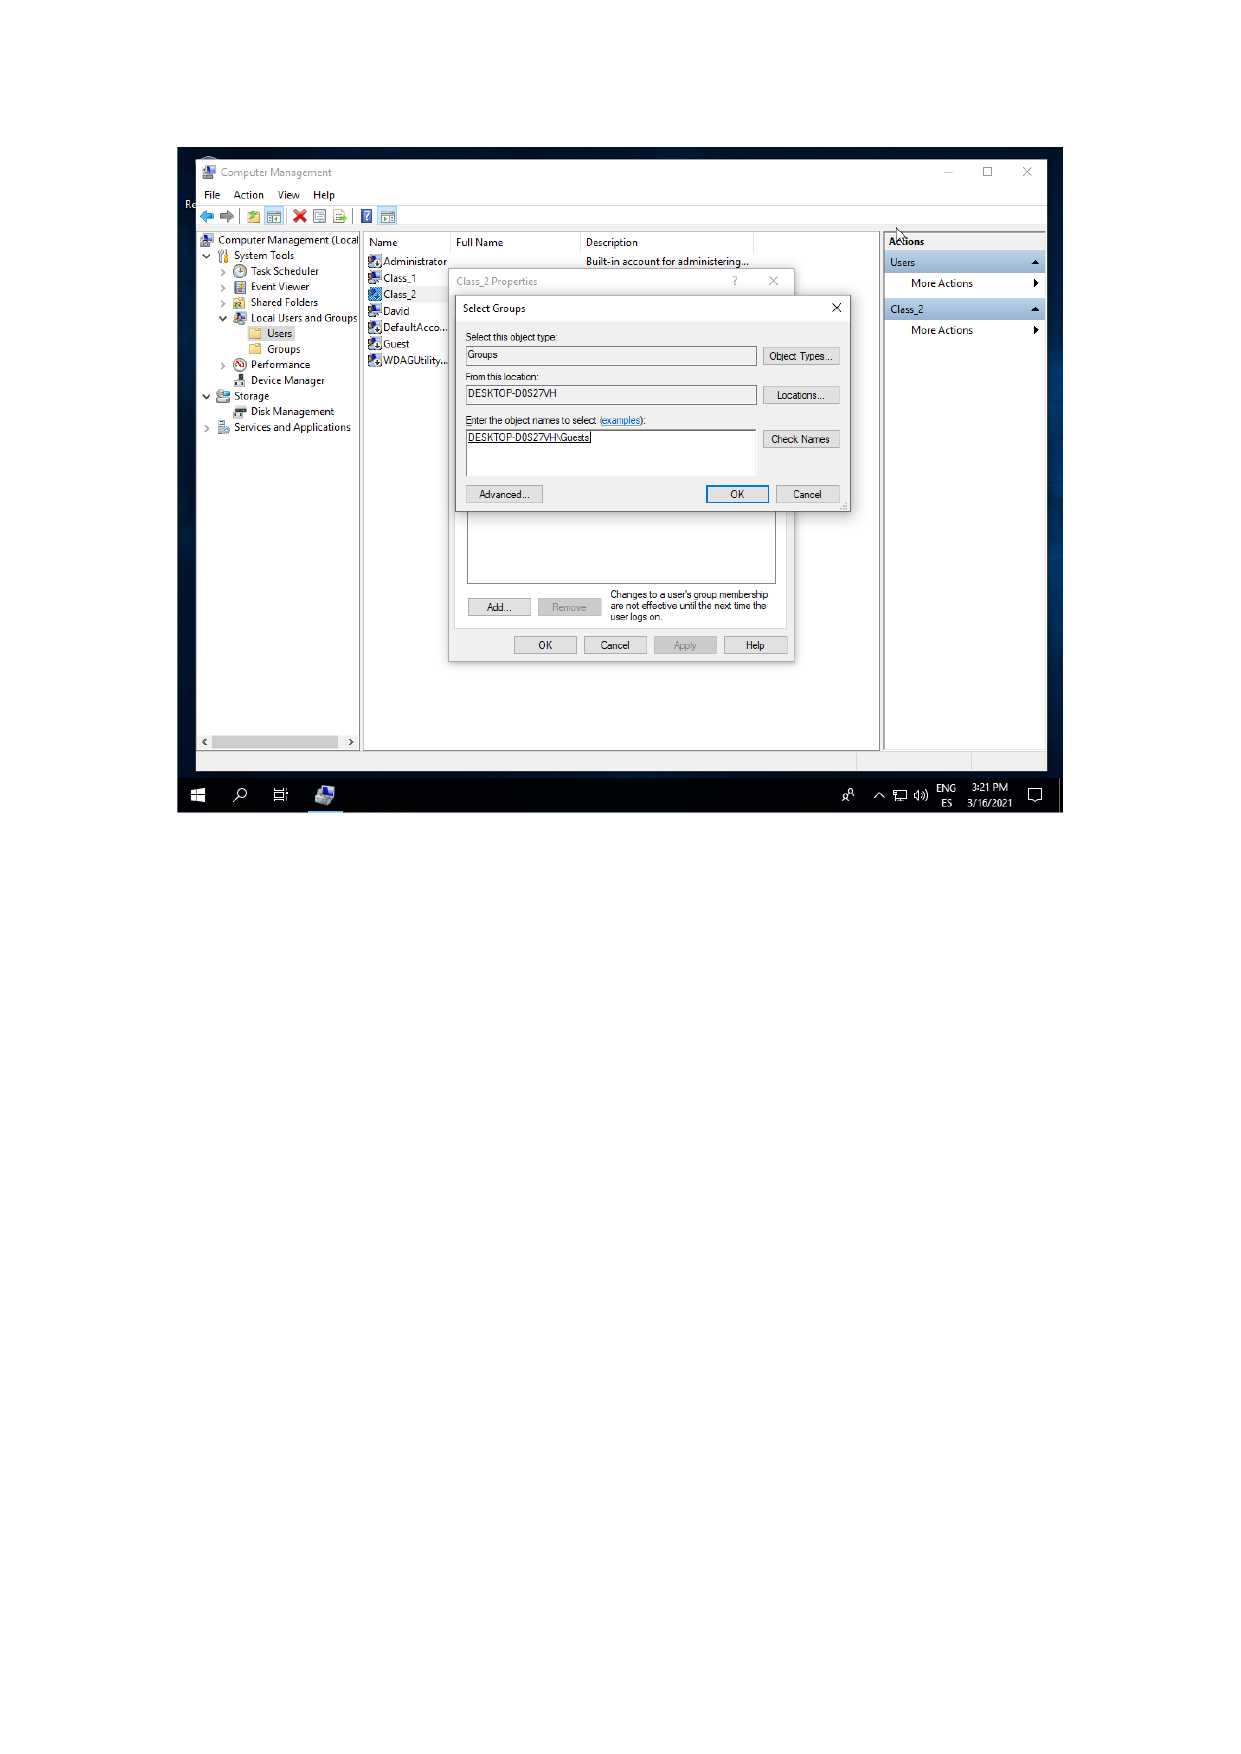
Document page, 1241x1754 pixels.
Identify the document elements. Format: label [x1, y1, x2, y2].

picture [177, 147, 1063, 813]
